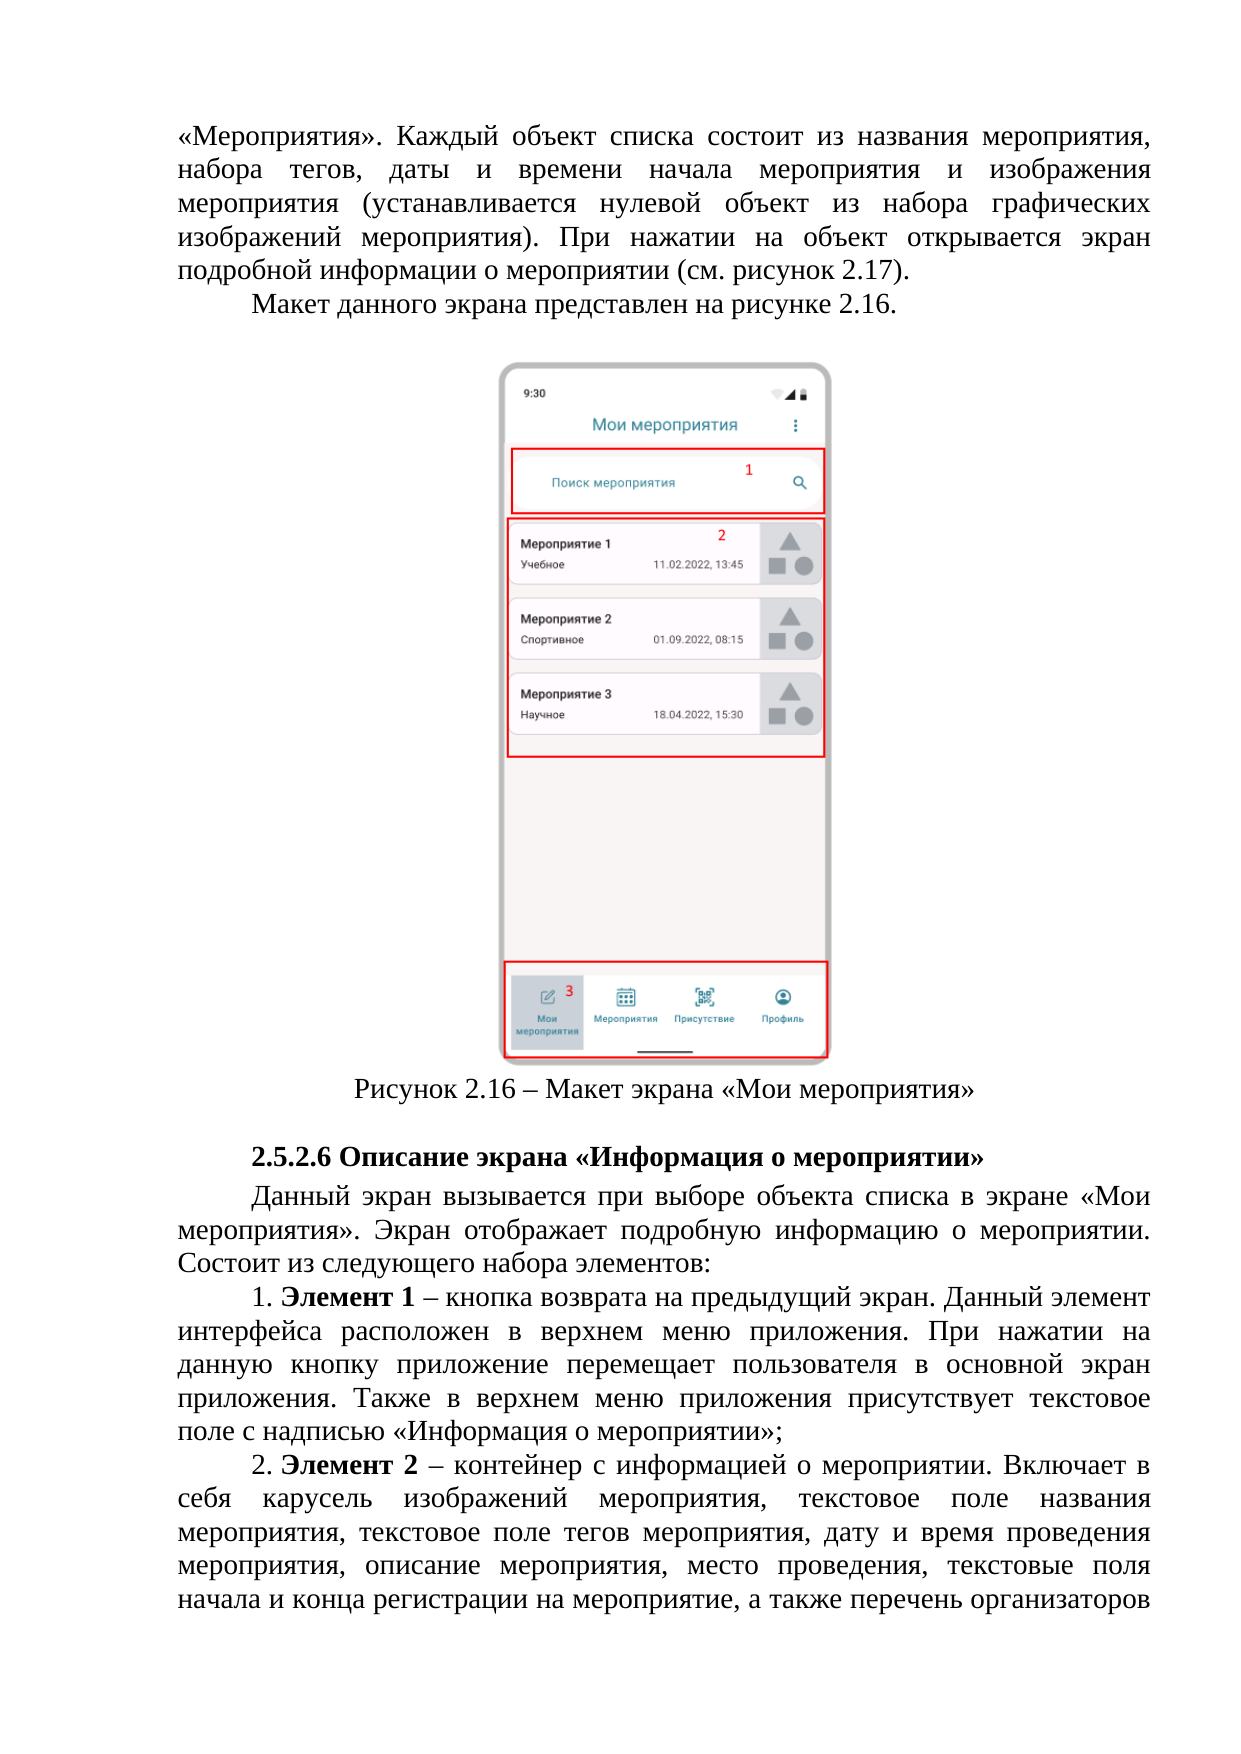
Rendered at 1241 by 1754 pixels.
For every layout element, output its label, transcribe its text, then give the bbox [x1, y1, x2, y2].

text Данный экран вызывается при выборе объекта списка в экране «Мои мероприятия». Экран отображает подробную информацию о мероприятии. Состоит из следующего набора элементов: [177, 1178, 1152, 1279]
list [177, 1447, 1152, 1614]
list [177, 118, 1152, 286]
picture [488, 352, 840, 1072]
text 2.5.2.6 Описание экрана «Информация о мероприятии» [177, 1139, 1152, 1172]
text Рисунок 2.16 – Макет экрана «Мои мероприятия» [177, 1072, 1152, 1105]
text Макет данного экрана представлен на рисунке 2.16. [177, 286, 1152, 319]
list Элемент 1 – кнопка возврата на предыдущий экран. Данный элемент интерфейса расположен в верхнем меню приложения. При нажатии на данную кнопку приложение перемещает пользователя в основной экран приложения. Также в верхнем меню приложения присутствует текстовое поле с надписью «Информация о мероприятии»; [177, 1279, 1152, 1447]
